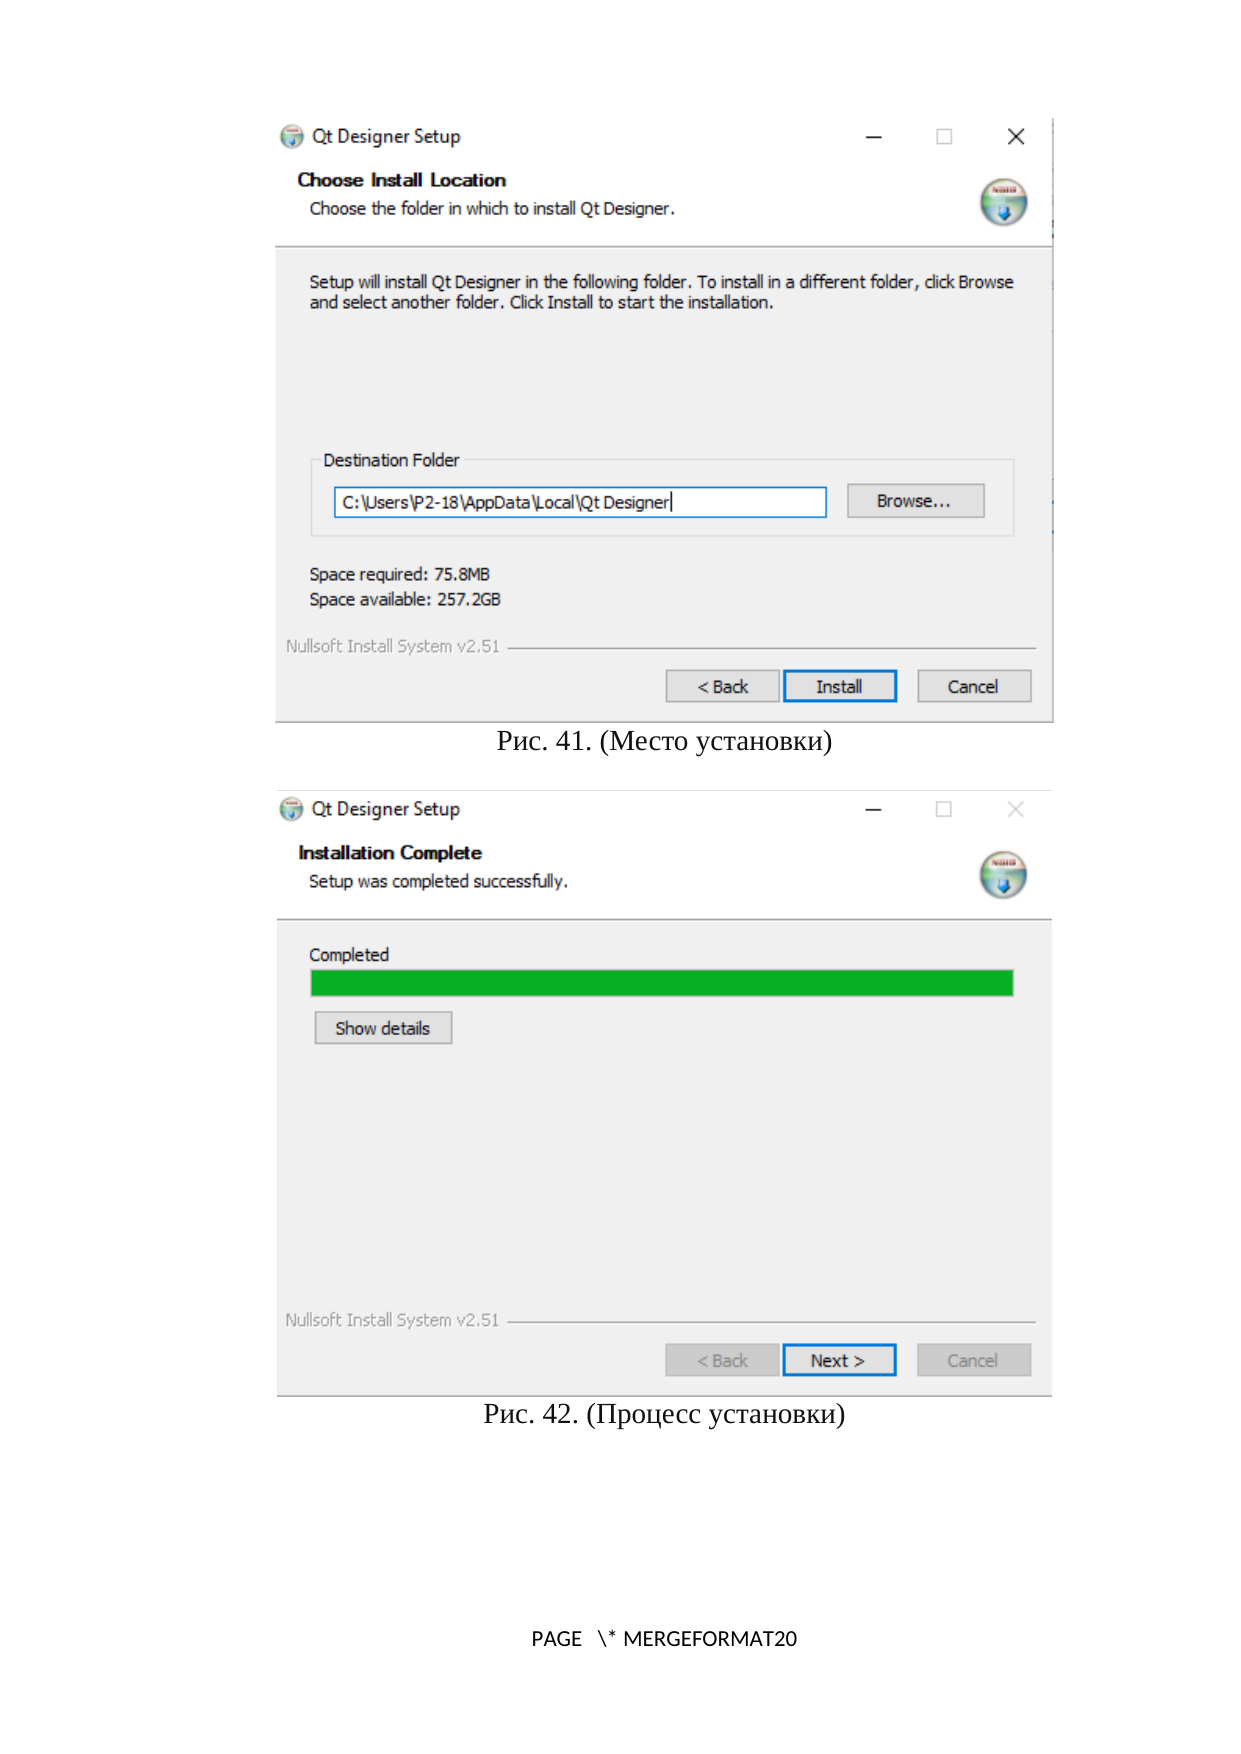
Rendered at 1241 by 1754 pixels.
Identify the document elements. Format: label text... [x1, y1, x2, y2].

picture [275, 118, 1054, 723]
text Рис. 42. (Процесс установки) [177, 1396, 1152, 1430]
text Рис. 41. (Место установки) [177, 723, 1152, 756]
picture [277, 790, 1052, 1397]
